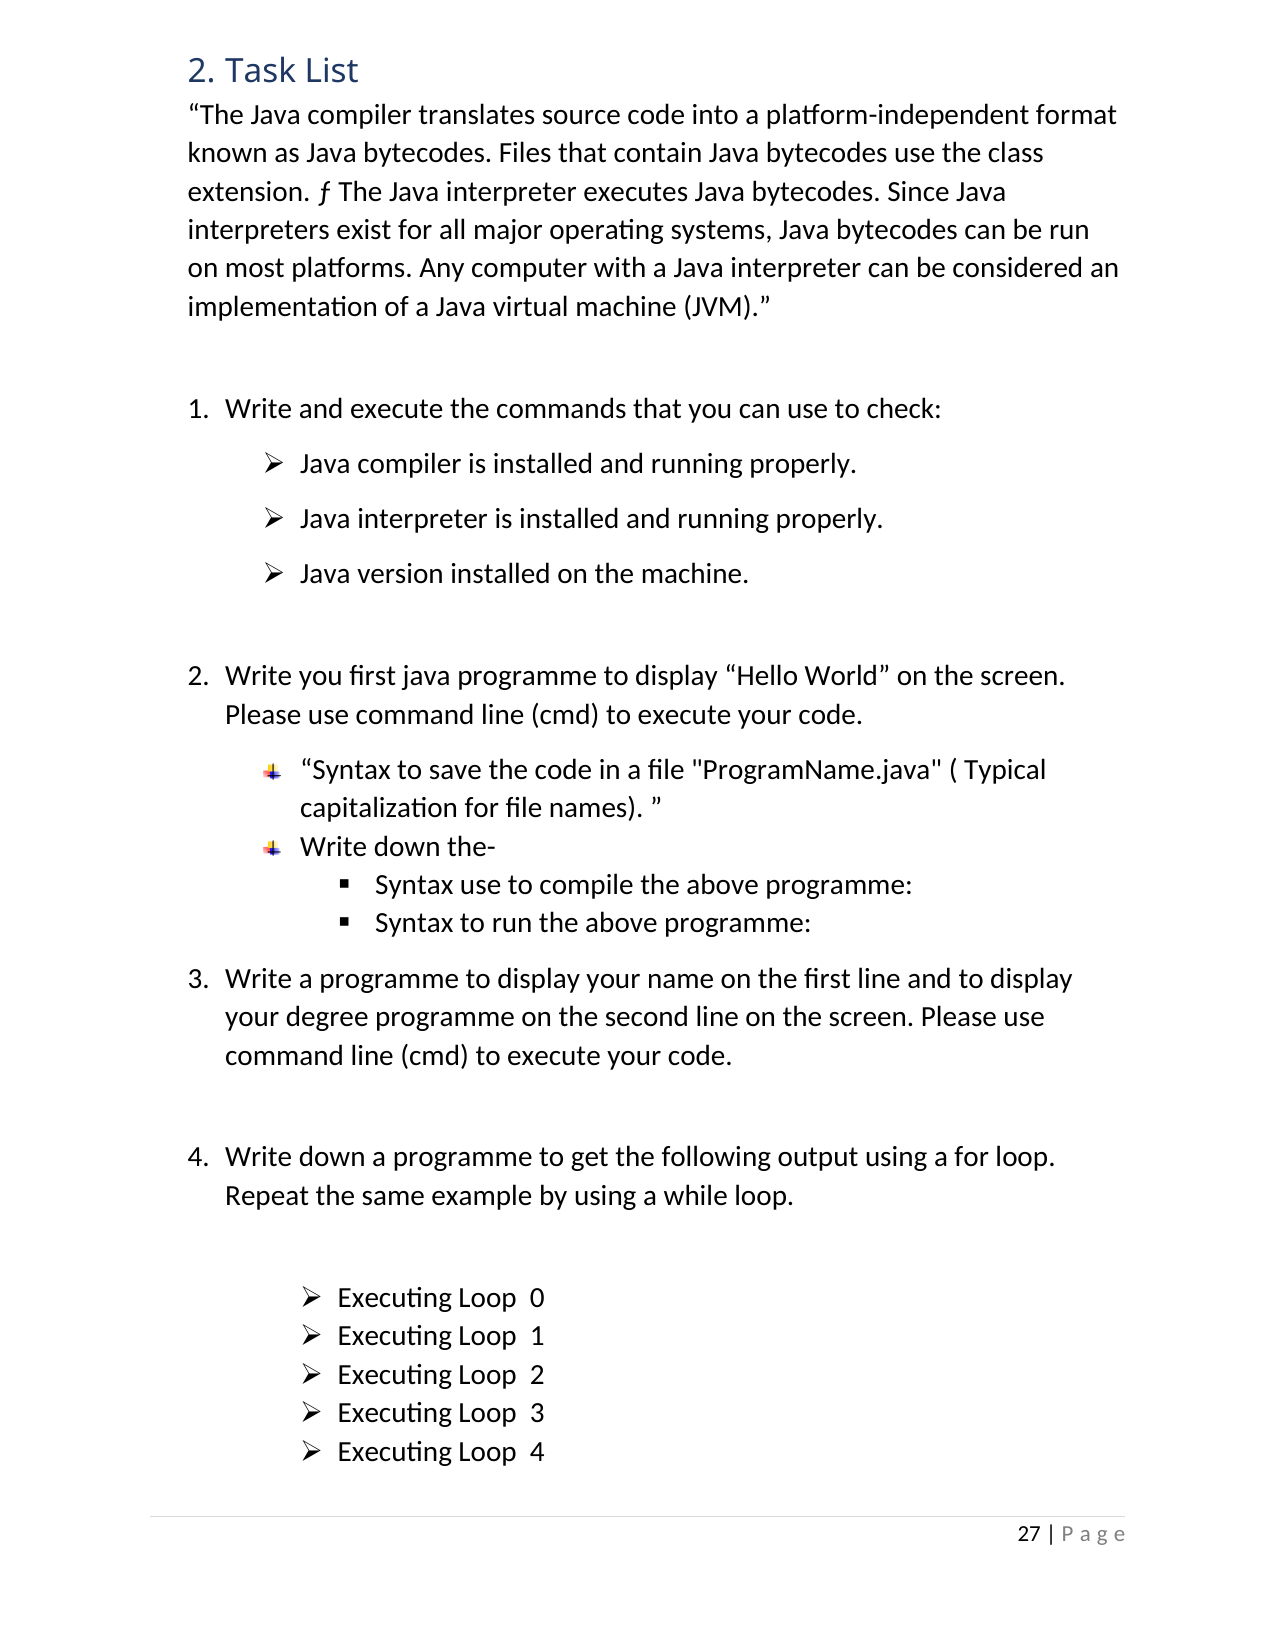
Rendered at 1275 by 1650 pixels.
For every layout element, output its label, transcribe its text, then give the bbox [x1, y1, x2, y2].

list Write you first java programme to display “Hello World” on the screen. Please use command line (cmd) to execute your code. [187, 657, 1125, 731]
list Java version installed on the machine. [262, 555, 1125, 591]
list Write a programme to display your name on the first line and to display your degree programme on the second line on the screen. Please use command line (cmd) to execute your code. [187, 960, 1125, 1072]
picture [263, 839, 281, 856]
subtitle Task List [187, 47, 1125, 92]
list Executing Loop 2 [300, 1356, 1125, 1391]
text “The Java compiler translates source code into a platform-independent format known as Java bytecodes. Files that contain Java bytecodes use the class extension. ƒ The Java interpreter executes Java bytecodes. Since Java interpreters exist for all major operating systems, Java bytecodes can be run on most platforms. Any computer with a Java interpreter can be considered an implementation of a Java virtual machine (JVM).” [187, 96, 1125, 324]
list Write down the- [262, 828, 1125, 863]
list Executing Loop 4 [300, 1433, 1125, 1468]
list Executing Loop 1 [300, 1317, 1125, 1353]
list Java compiler is installed and running properly. [262, 445, 1125, 481]
picture [263, 762, 281, 780]
list Syntax to run the above programme: [337, 904, 1125, 940]
list Java interpreter is installed and running properly. [262, 500, 1125, 536]
list Executing Loop 3 [300, 1394, 1125, 1430]
list Syntax use to compile the above programme: [337, 866, 1125, 902]
list Executing Loop 0 [300, 1279, 1125, 1314]
list “Syntax to save the code in a file "ProgramName.java" ( Typical capitalization for file names). ” [262, 751, 1125, 825]
list Write and execute the commands that you can use to check: [187, 390, 1125, 426]
list Write down a programme to get the following output using a for loop. Repeat the same example by using a while loop. [187, 1138, 1125, 1213]
